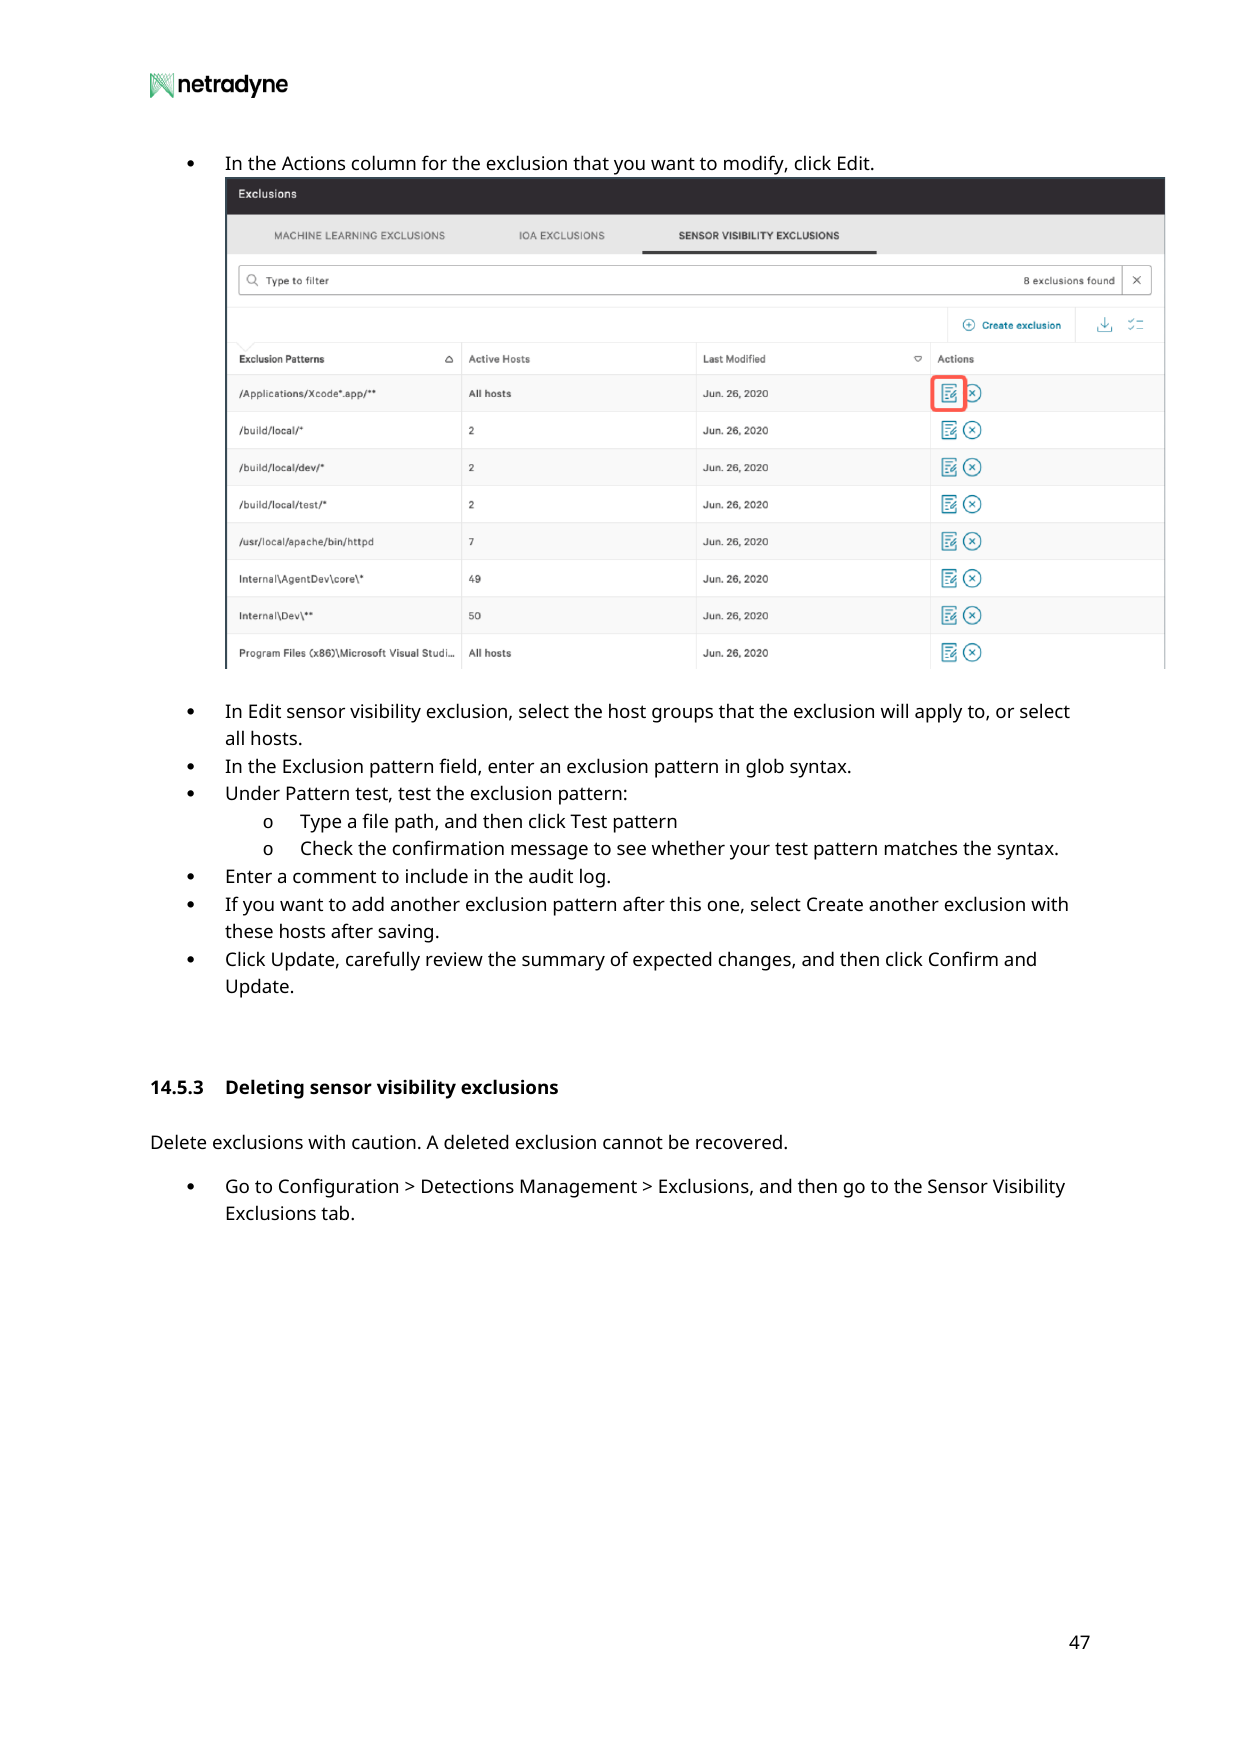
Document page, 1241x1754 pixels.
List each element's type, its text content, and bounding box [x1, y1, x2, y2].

list If you want to add another exclusion pattern after this one, select Create another exclusion with these hosts after saving. [187, 891, 1090, 944]
list Go to Configuration > Detections Management > Exclusions, and then go to the Sensor Visibility Exclusions tab. [187, 1173, 1090, 1226]
list In Edit sensor visibility exclusion, select the host groups that the exclusion will apply to, or select all hosts. [187, 698, 1090, 751]
list Check the confirmation message to see whether your test pattern matches the syntax. [262, 836, 1090, 861]
list Type a file path, and then click Test pattern [262, 808, 1090, 834]
list In the Exclusion pattern field, enter an exclusion pattern in glob syntax. [187, 753, 1090, 778]
subtitle Deleting sensor visibility exclusions [150, 1074, 1090, 1100]
list Enter a comment to include in the audit log. [187, 863, 1090, 889]
list Click Update, carefully review the summary of expected changes, and then click Confirm and Update. [187, 946, 1090, 999]
text Delete exclusions with caution. A deleted exclusion cannot be recovered. [150, 1129, 1090, 1154]
list Under Pattern test, test the exclusion pattern: [187, 781, 1090, 806]
picture [225, 177, 1166, 669]
picture [150, 73, 288, 98]
